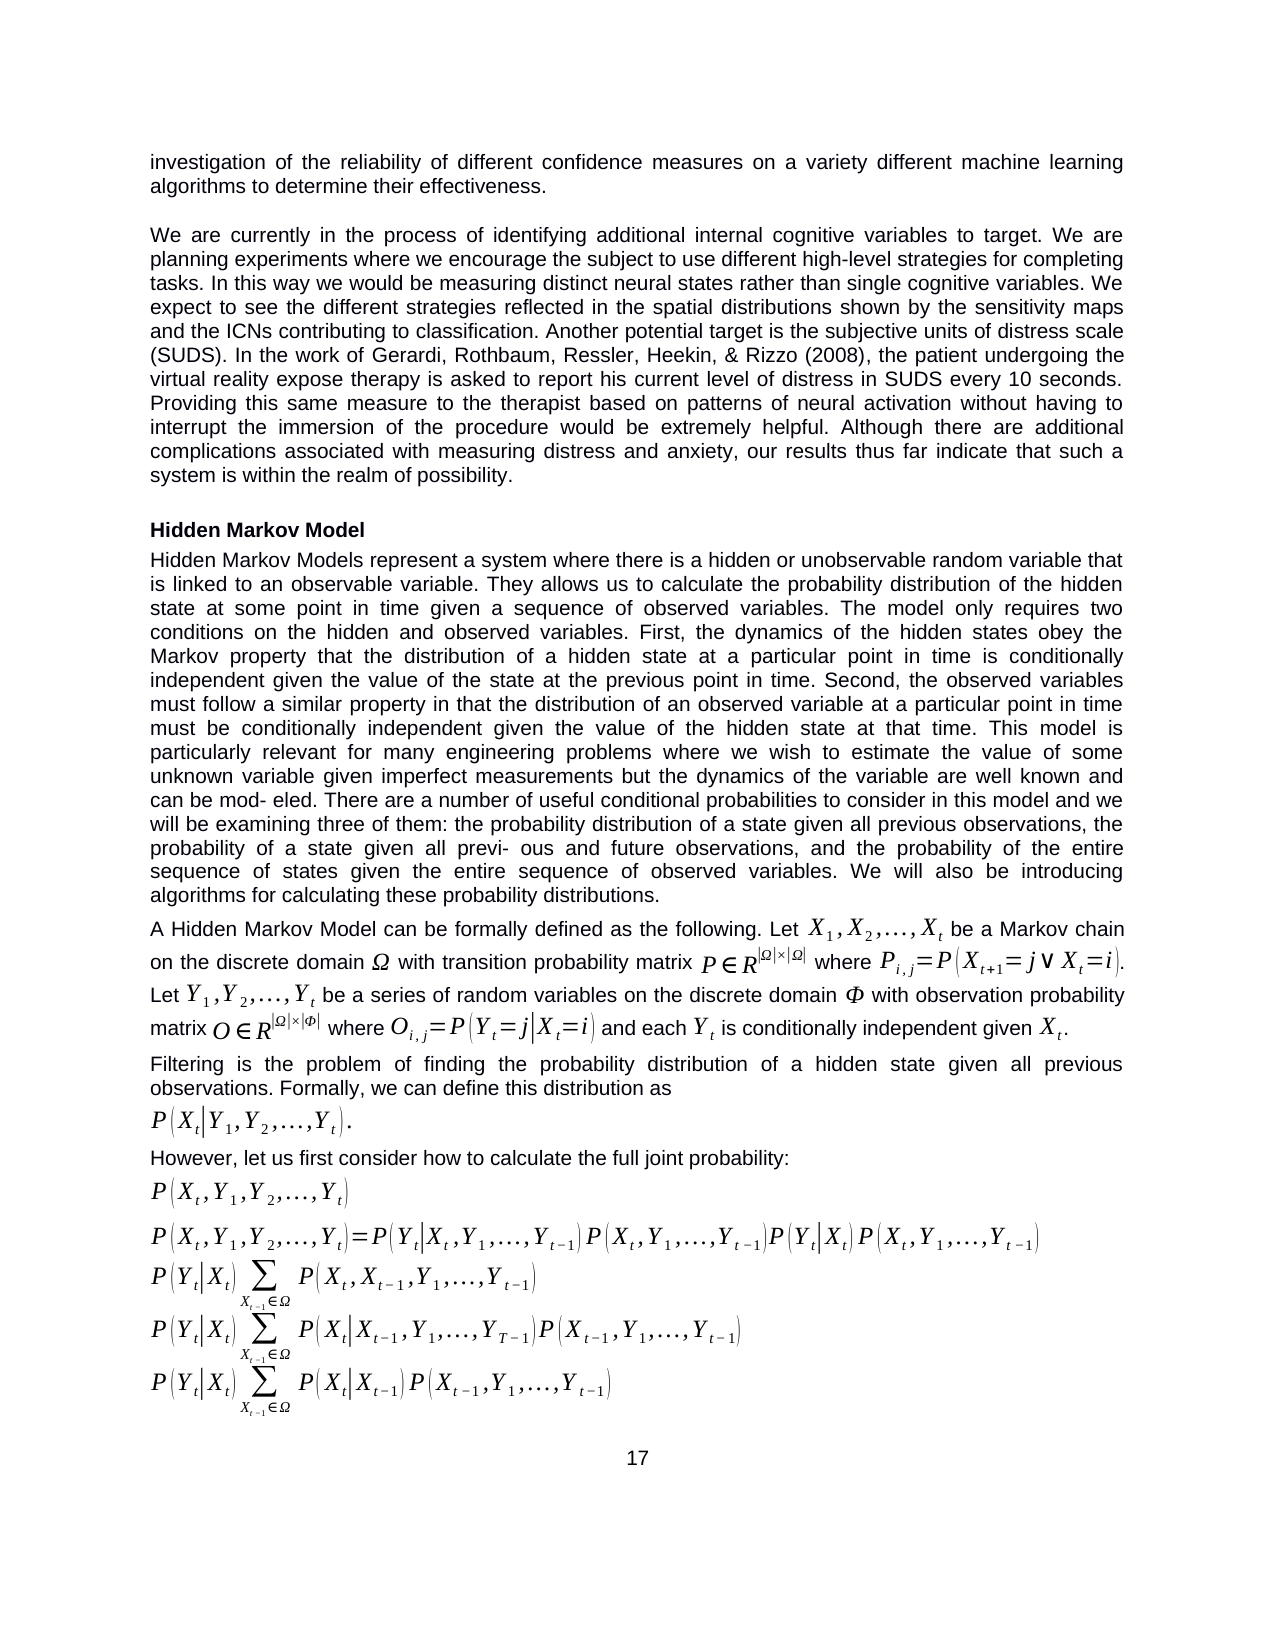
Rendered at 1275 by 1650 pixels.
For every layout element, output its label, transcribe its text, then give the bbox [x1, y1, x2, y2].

text A Hidden Markov Model can be formally defined as the following. Let be a Markov chain on the discrete domain with transition probability matrix where . Let be a series of random variables on the discrete domain with observation probability matrix where and each is conditionally independent given . [150, 913, 1125, 1045]
text We are currently in the process of identifying additional internal cognitive variables to target. We are planning experiments where we encourage the subject to use different high-level strategies for completing tasks. In this way we would be measuring distinct neural states rather than single cognitive variables. We expect to see the different strategies reflected in the spatial distributions shown by the sensitivity maps and the ICNs contributing to classification. Another potential target is the subjective units of distress scale (SUDS). In the work of Gerardi, Rothbaum, Ressler, Heekin, & Rizzo (2008), the patient undergoing the virtual reality expose therapy is asked to report his current level of distress in SUDS every 10 seconds. Providing this same measure to the therapist based on patterns of neural activation without having to interrupt the immersion of the procedure would be extremely helpful. Although there are additional complications associated with measuring distress and anxiety, our results thus far indicate that such a system is within the realm of possibility. [150, 223, 1125, 486]
text However, let us first consider how to calculate the full joint probability: [150, 1146, 1125, 1170]
text Hidden Markov Models represent a system where there is a hidden or unobservable random variable that is linked to an observable variable. They allows us to calculate the probability distribution of the hidden state at some point in time given a sequence of observed variables. The model only requires two conditions on the hidden and observed variables. First, the dynamics of the hidden states obey the Markov property that the distribution of a hidden state at a particular point in time is conditionally independent given the value of the state at the previous point in time. Second, the observed variables must follow a similar property in that the distribution of an observed variable at a particular point in time must be conditionally independent given the value of the hidden state at that time. This model is particularly relevant for many engineering problems where we wish to estimate the value of some unknown variable given imperfect measurements but the dynamics of the variable are well known and can be mod- eled. There are a number of useful conditional probabilities to consider in this model and we will be examining three of them: the probability distribution of a state given all previous observations, the probability of a state given all previ- ous and future observations, and the probability of the entire sequence of states given the entire sequence of observed variables. We will also be introducing algorithms for calculating these probability distributions. [150, 548, 1125, 907]
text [150, 150, 1125, 198]
text Filtering is the problem of finding the probability distribution of a hidden state given all previous observations. Formally, we can define this distribution as [150, 1051, 1125, 1099]
subtitle Hidden Markov Model [150, 518, 1125, 542]
